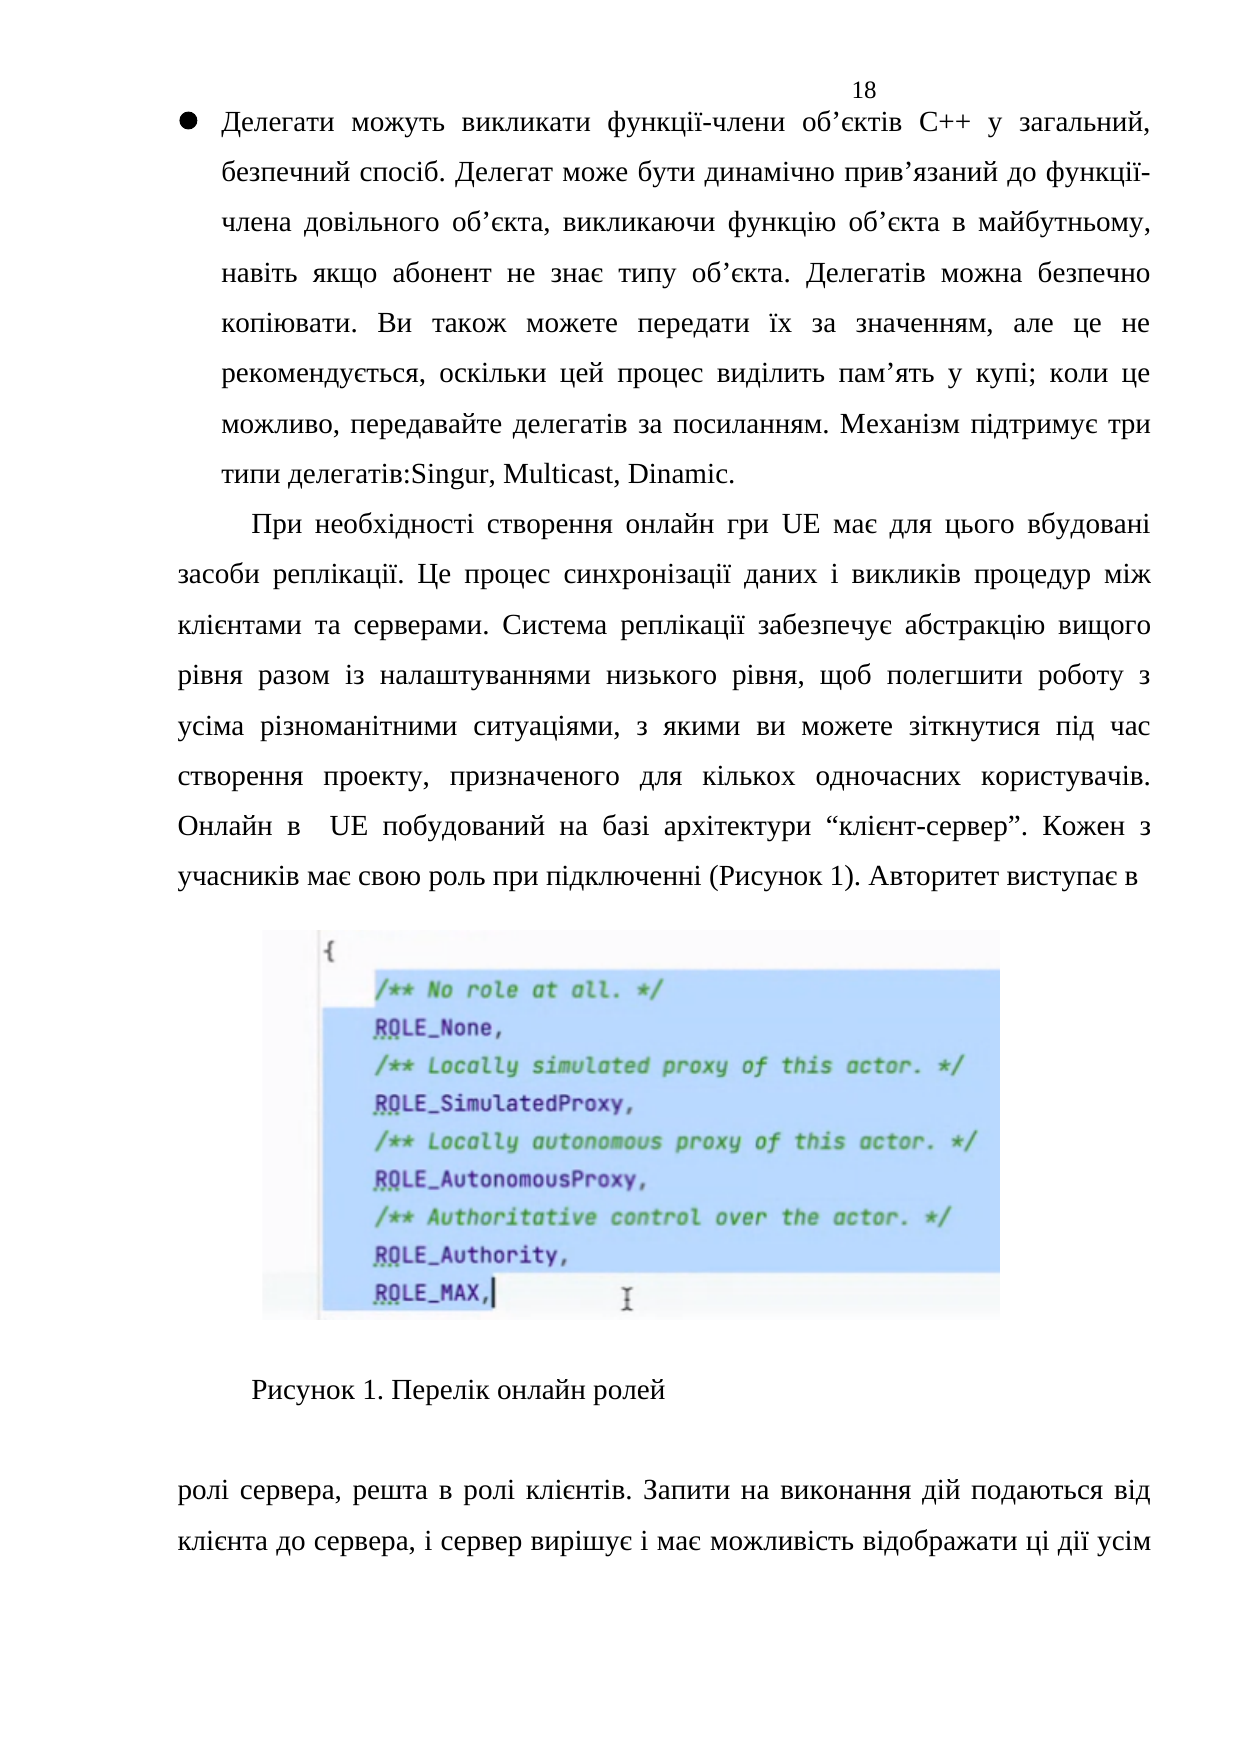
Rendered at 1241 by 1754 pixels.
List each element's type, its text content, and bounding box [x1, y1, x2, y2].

list Делегати можуть викликати функції-члени об’єктів C++ у загальний, безпечний спосіб. Делегат може бути динамічно прив’язаний до функції-члена довільного об’єкта, викликаючи функцію об’єкта в майбутньому, навіть якщо абонент не знає типу об’єкта. Делегатів можна безпечно копіювати. Ви також можете передати їх за значенням, але це не рекомендується, оскільки цей процес виділить пам’ять у купі; коли це можливо, передавайте делегатів за посиланням. Механізм підтримує три типи делегатів:Singur, Multicast, Dinamic. [177, 104, 1152, 489]
picture [262, 930, 1000, 1320]
text При необхідності створення онлайн гри UE має для цього вбудовані засоби реплікації. Це процес синхронізації даних і викликів процедур між клієнтами та серверами. Система реплікації забезпечує абстракцію вищого рівня разом із налаштуваннями низького рівня, щоб полегшити роботу з усіма різноманітними ситуаціями, з якими ви можете зіткнутися під час створення проекту, призначеного для кількох одночасних користувачів. Онлайн в UE побудований на базі архітектури “клієнт-сервер”. Кожен з учасників має свою роль при підключенні (Рисунок 1). Авторитет виступає в [177, 506, 1152, 892]
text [177, 1472, 1152, 1556]
